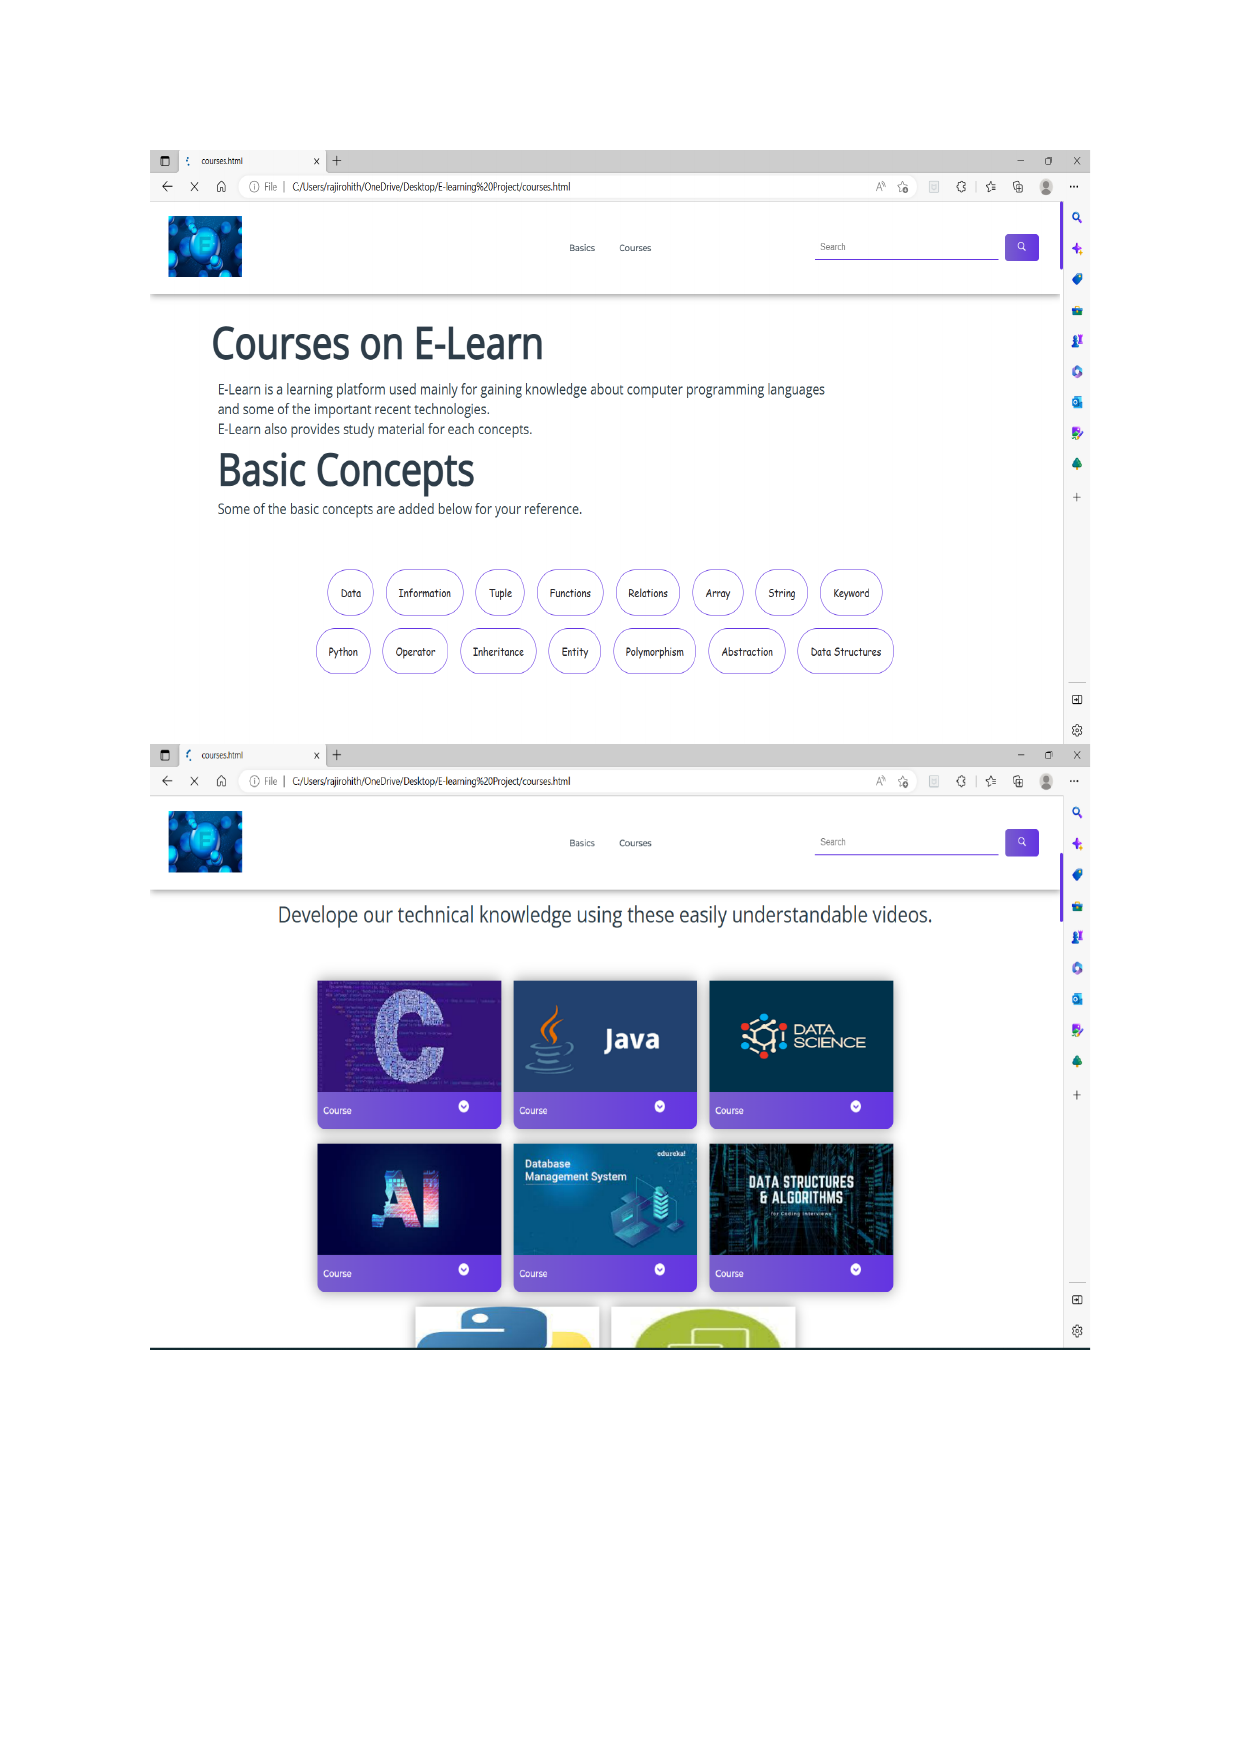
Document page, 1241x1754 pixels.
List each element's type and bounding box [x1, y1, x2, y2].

picture [150, 150, 1091, 1350]
